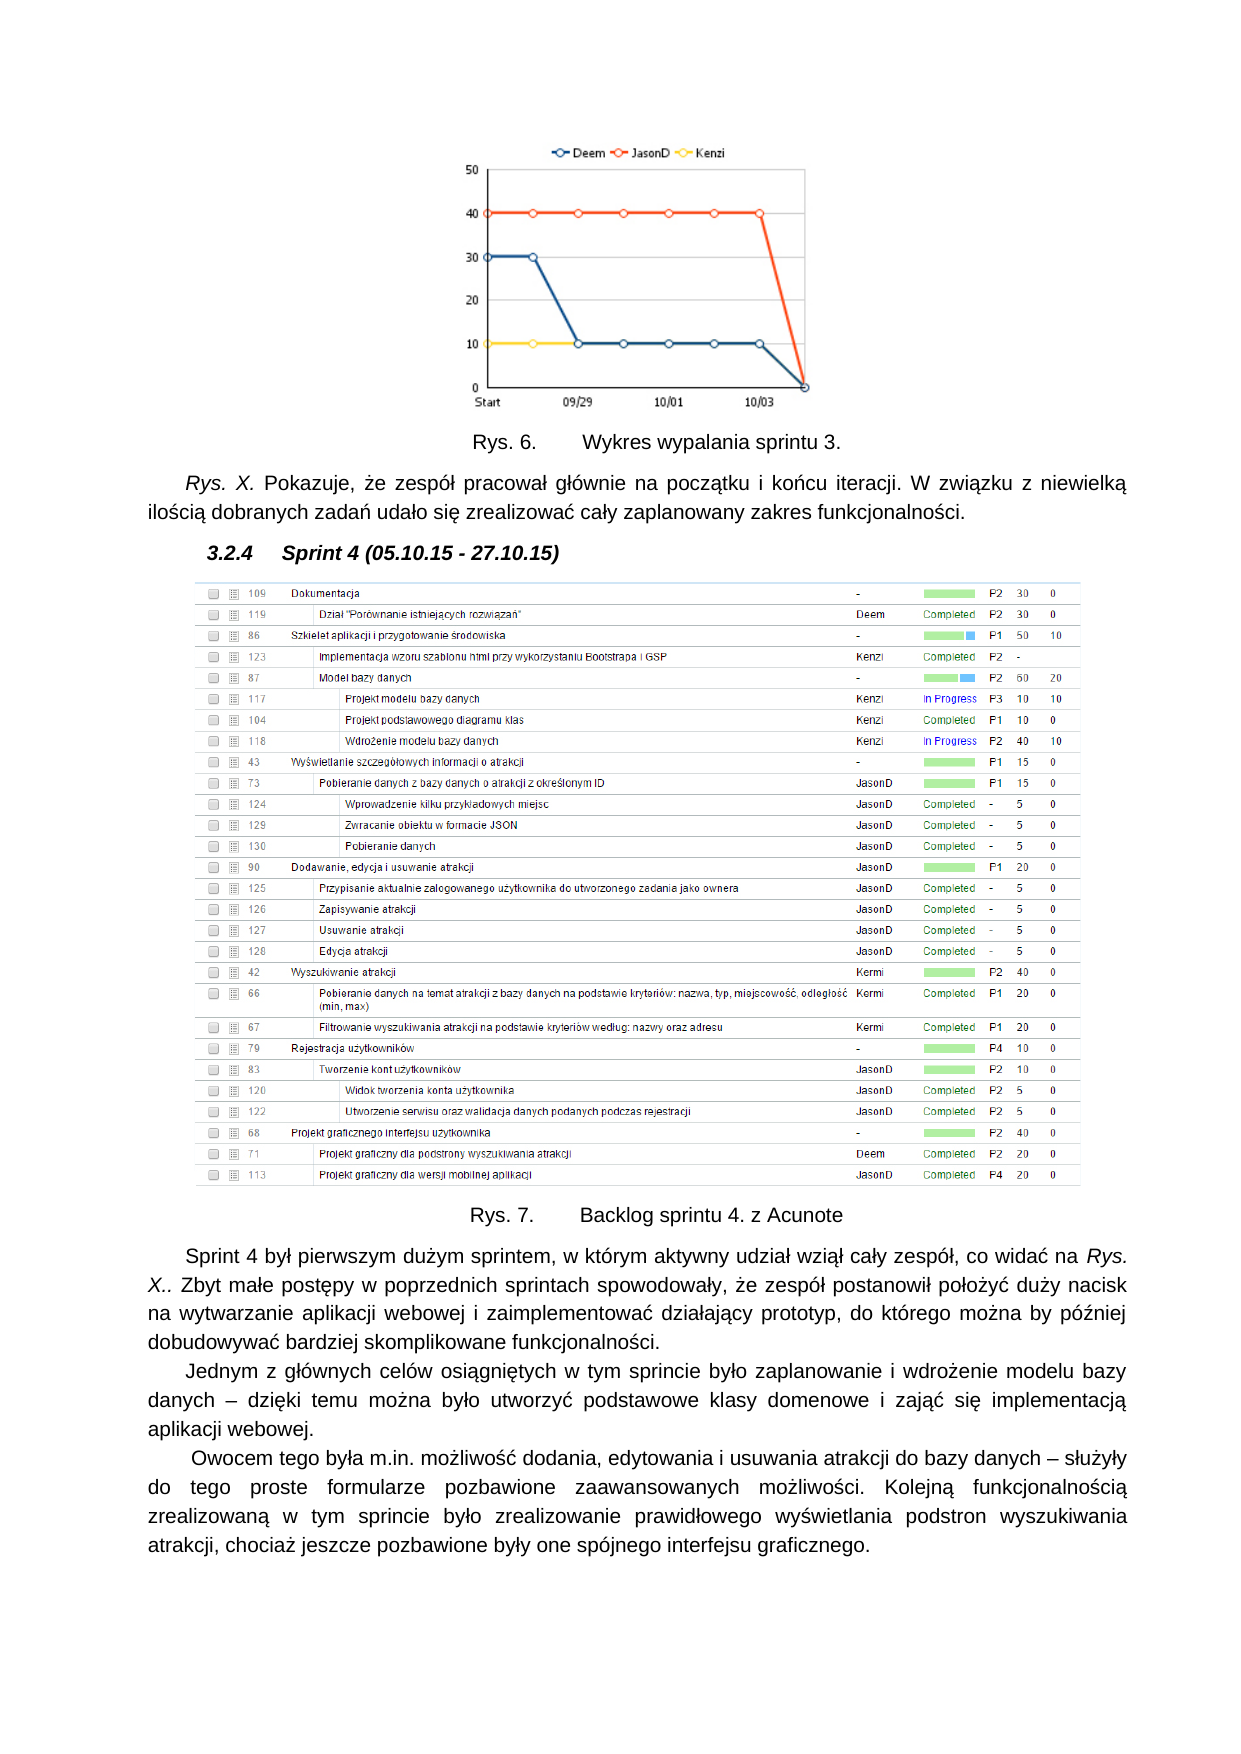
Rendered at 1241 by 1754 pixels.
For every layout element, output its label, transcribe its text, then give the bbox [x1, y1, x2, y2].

text Rys. X. Pokazuje, że zespół pracował głównie na początku i końcu iteracji. W związku z niewielką ilością dobranych zadań udało się zrealizować cały zaplanowany zakres funkcjonalności. [148, 471, 1128, 524]
text Sprint 4 był pierwszym dużym sprintem, w którym aktywny udział wziął cały zespół, co widać na Rys. X.. Zbyt małe postępy w poprzednich sprintach spowodowały, że zespół postanowił położyć duży nacisk na wytwarzanie aplikacji webowej i zaimplementować działający prototyp, do którego można by później dobudowywać bardziej skomplikowane funkcjonalności. [148, 1244, 1128, 1354]
picture [460, 142, 815, 413]
text Owocem tego była m.in. możliwość dodania, edytowania i usuwania atrakcji do bazy danych – służyły do tego proste formularze pozbawione zaawansowanych możliwości. Kolejną funkcjonalnością zrealizowaną w tym sprincie było zrealizowanie prawidłowego wyświetlania podstron wyszukiwania atrakcji, chociaż jeszcze pozbawione były one spójnego interfejsu graficznego. [148, 1446, 1128, 1556]
text Jednym z głównych celów osiągniętych w tym sprincie było zaplanowanie i wdrożenie modelu bazy danych – dzięki temu można było utworzyć podstawowe klasy domenowe i zająć się implementacją aplikacji webowej. [148, 1359, 1128, 1441]
picture [194, 582, 1081, 1186]
text Backlog sprintu 4. z Acunote [185, 1202, 1128, 1226]
subtitle Sprint 4 (05.10.15 - 27.10.15) [207, 541, 1128, 565]
text Wykres wypalania sprintu 3. [185, 430, 1128, 454]
